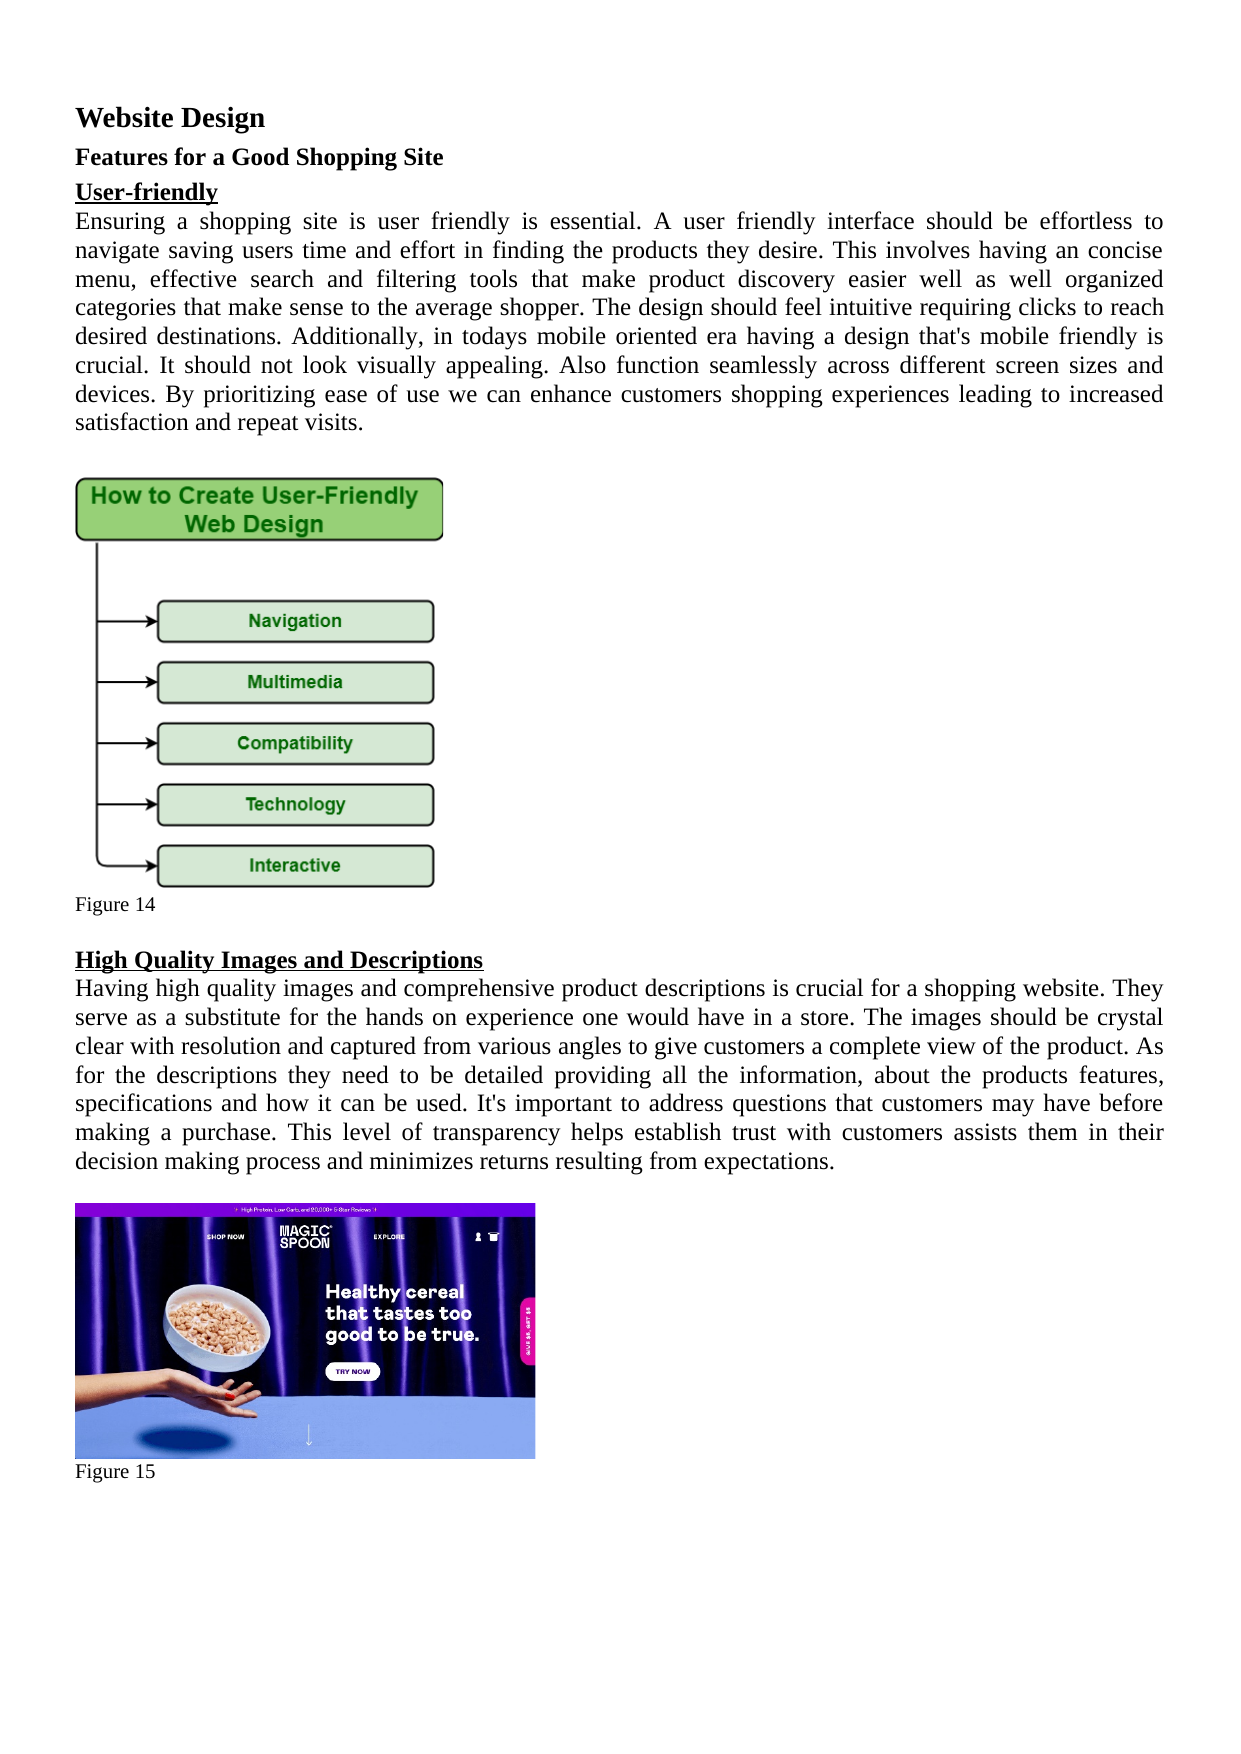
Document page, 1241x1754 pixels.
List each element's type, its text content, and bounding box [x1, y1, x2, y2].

text High Quality Images and Descriptions [75, 945, 1165, 973]
subtitle Features for a Good Shopping Site [75, 142, 1165, 171]
text Figure 15 [75, 1459, 1165, 1483]
picture [75, 1203, 536, 1459]
title Website Design [75, 100, 1165, 133]
text Ensuring a shopping site is user friendly is essential. A user friendly interface should be effortless to navigate saving users time and effort in finding the products they desire. This involves having an concise menu, effective search and filtering tools that make product discovery easier well as well organized categories that make sense to the average shopper. The design should feel intuitive requiring clicks to reach desired destinations. Additionally, in todays mobile oriented era having a design that's mobile friendly is crucial. It should not look visually appealing. Also function seamlessly across different screen sizes and devices. By prioritizing ease of use we can enhance customers shopping experiences leading to increased satisfaction and repeat visits. [75, 206, 1165, 436]
text Having high quality images and comprehensive product descriptions is crucial for a shopping website. They serve as a substitute for the hands on experience one would have in a store. The images should be crystal clear with resolution and captured from various angles to give customers a complete view of the product. As for the descriptions they need to be detailed providing all the information, about the products features, specifications and how it can be used. It's important to address questions that customers may have before making a purchase. This level of transparency helps establish trust with customers assists them in their decision making process and minimizes returns resulting from expectations. [75, 973, 1165, 1175]
picture [75, 465, 444, 892]
text User-friendly [75, 177, 1165, 206]
text Figure 14 [75, 892, 1165, 916]
